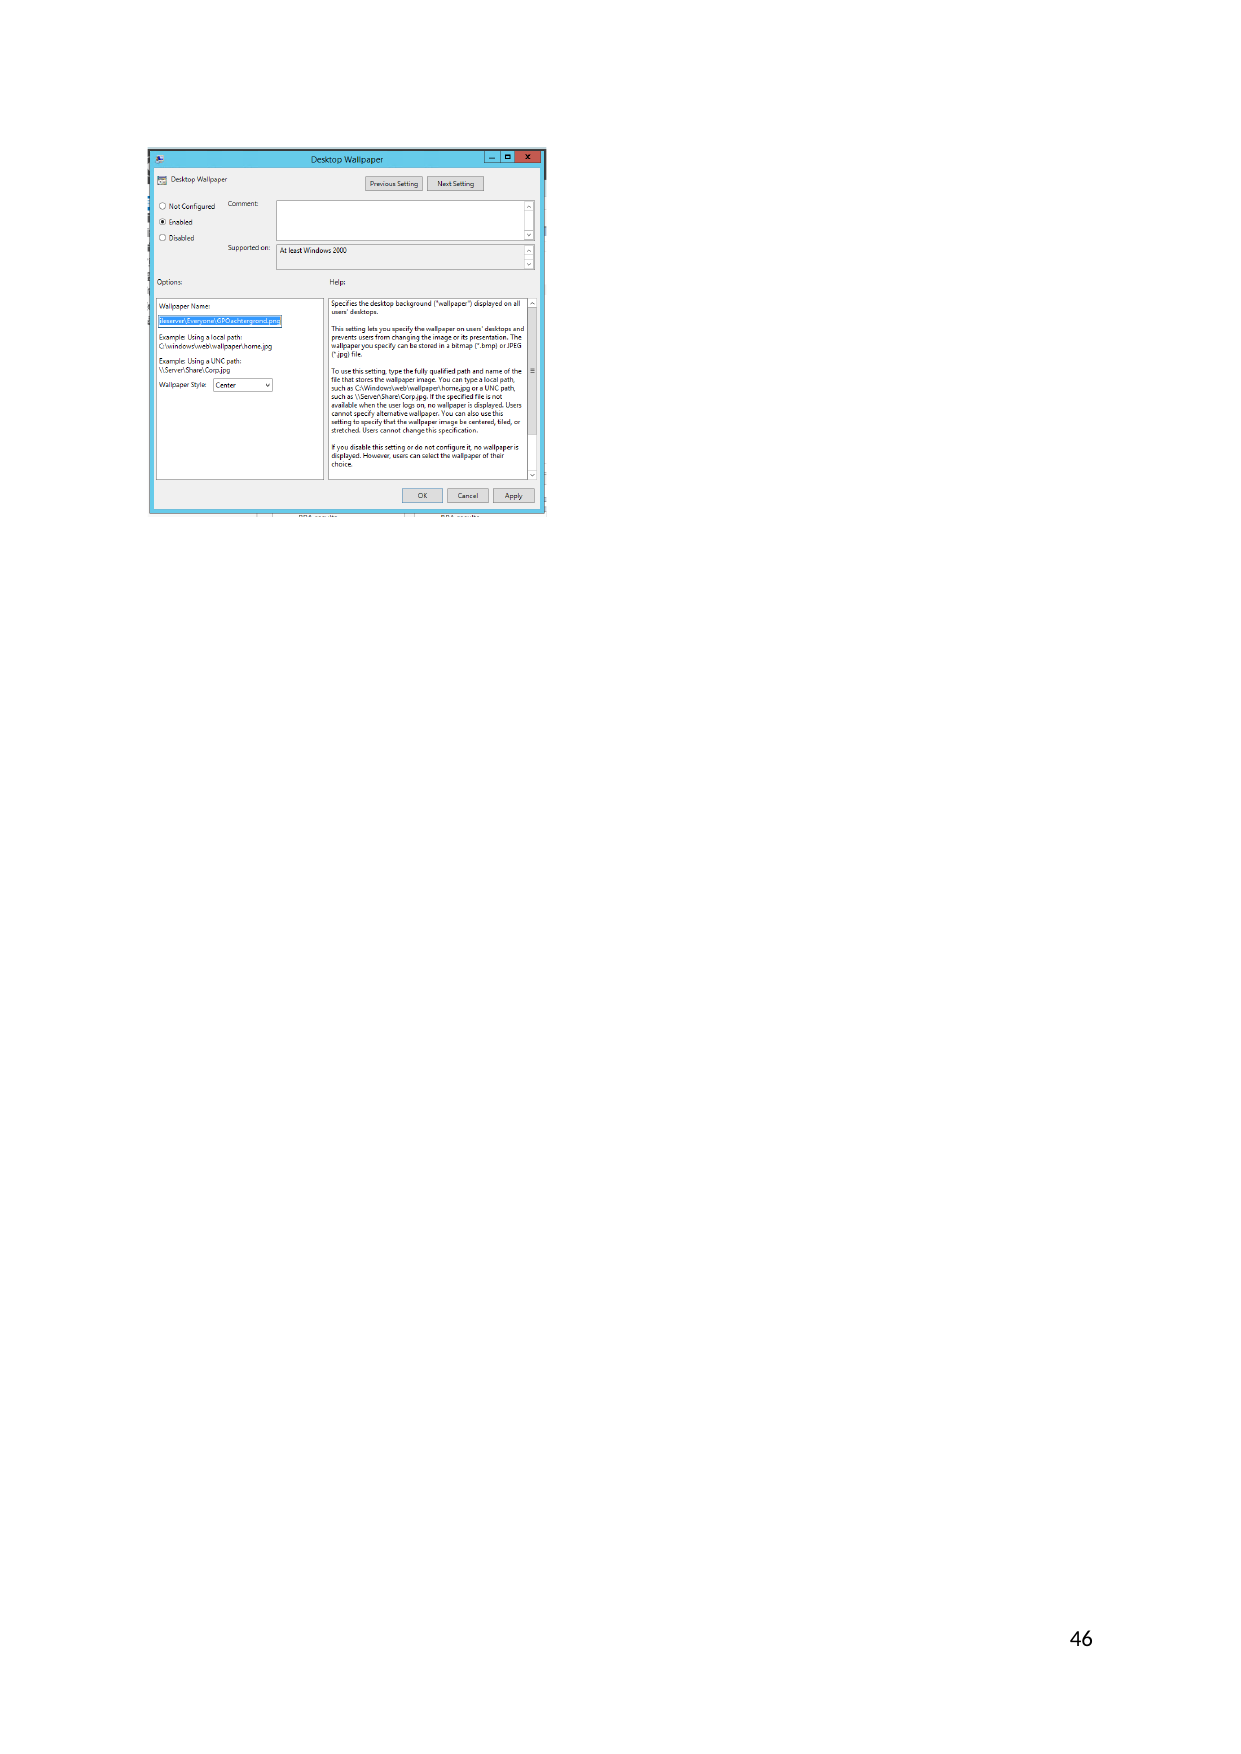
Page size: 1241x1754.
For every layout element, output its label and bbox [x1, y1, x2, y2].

picture [147, 147, 547, 517]
text [148, 148, 1093, 549]
